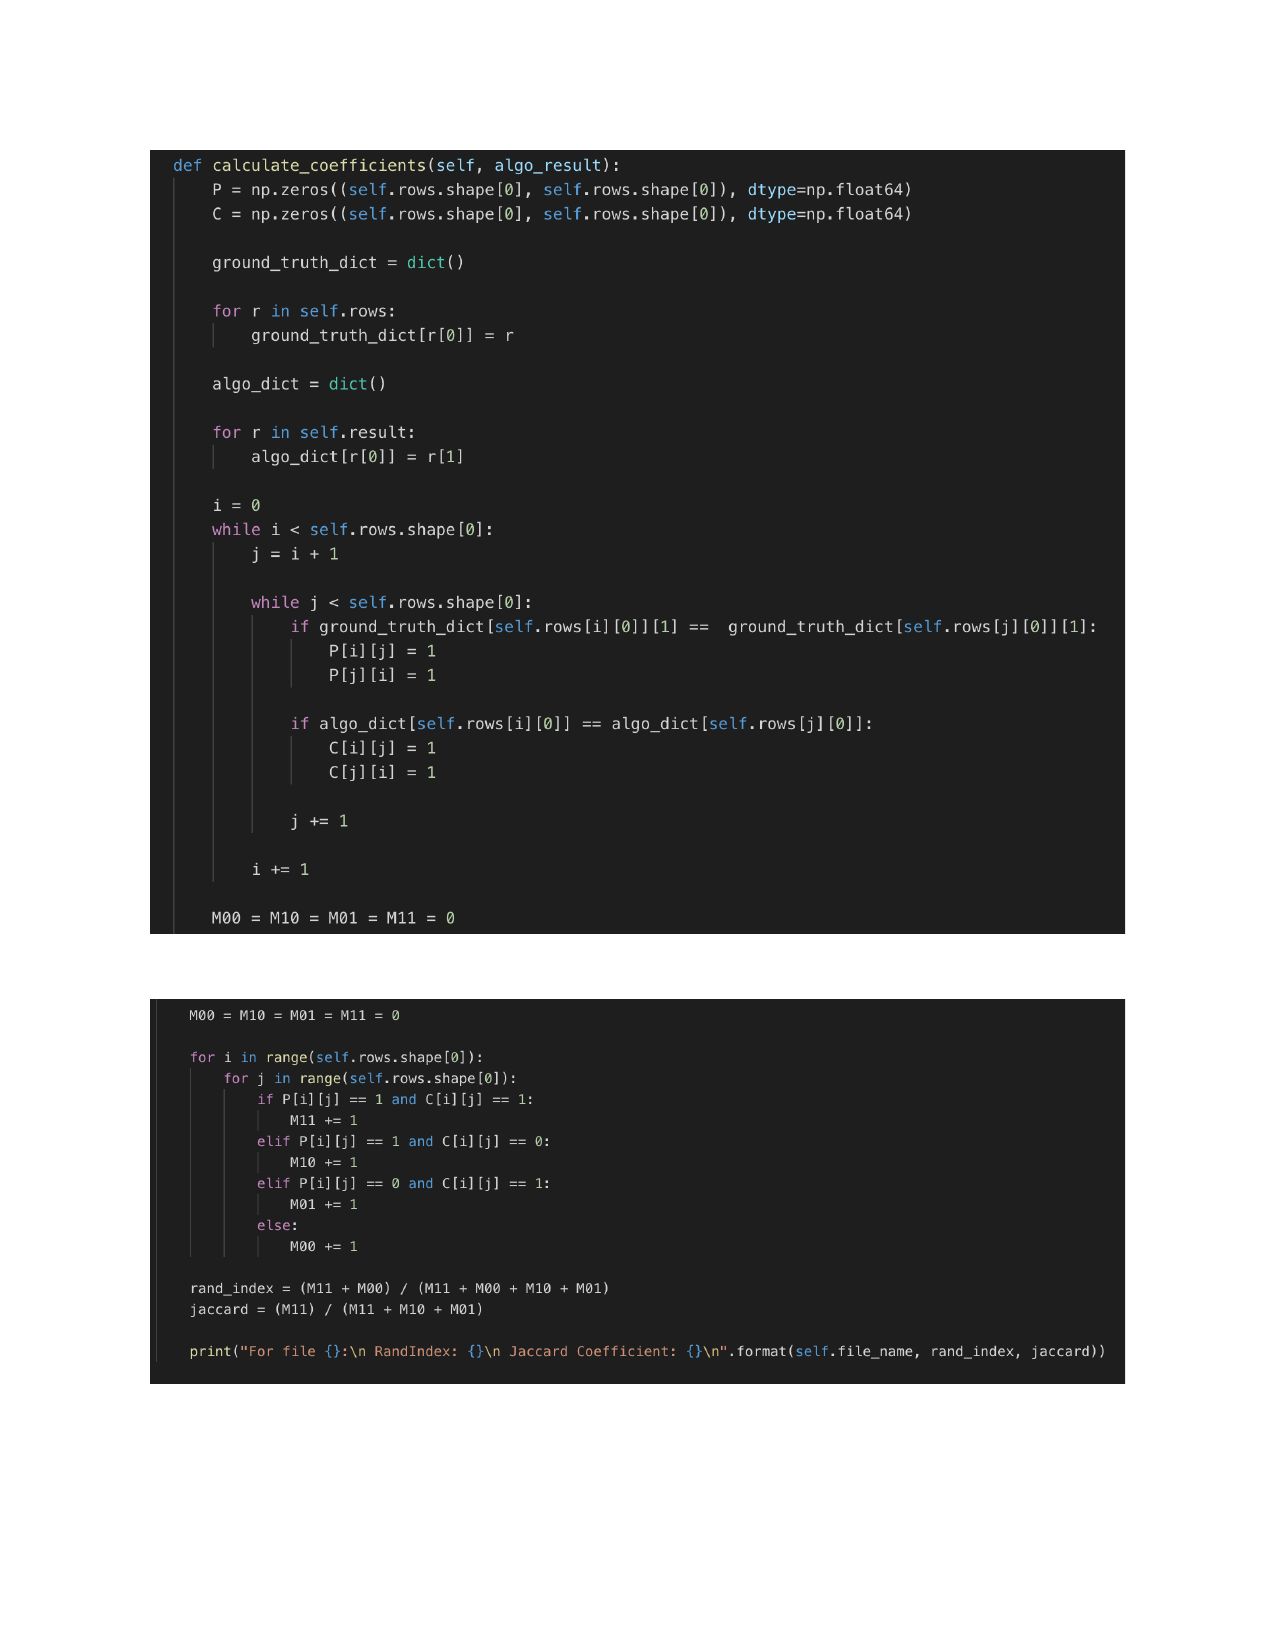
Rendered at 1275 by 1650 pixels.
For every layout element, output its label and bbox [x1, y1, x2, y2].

picture [150, 150, 1125, 934]
picture [150, 999, 1125, 1384]
